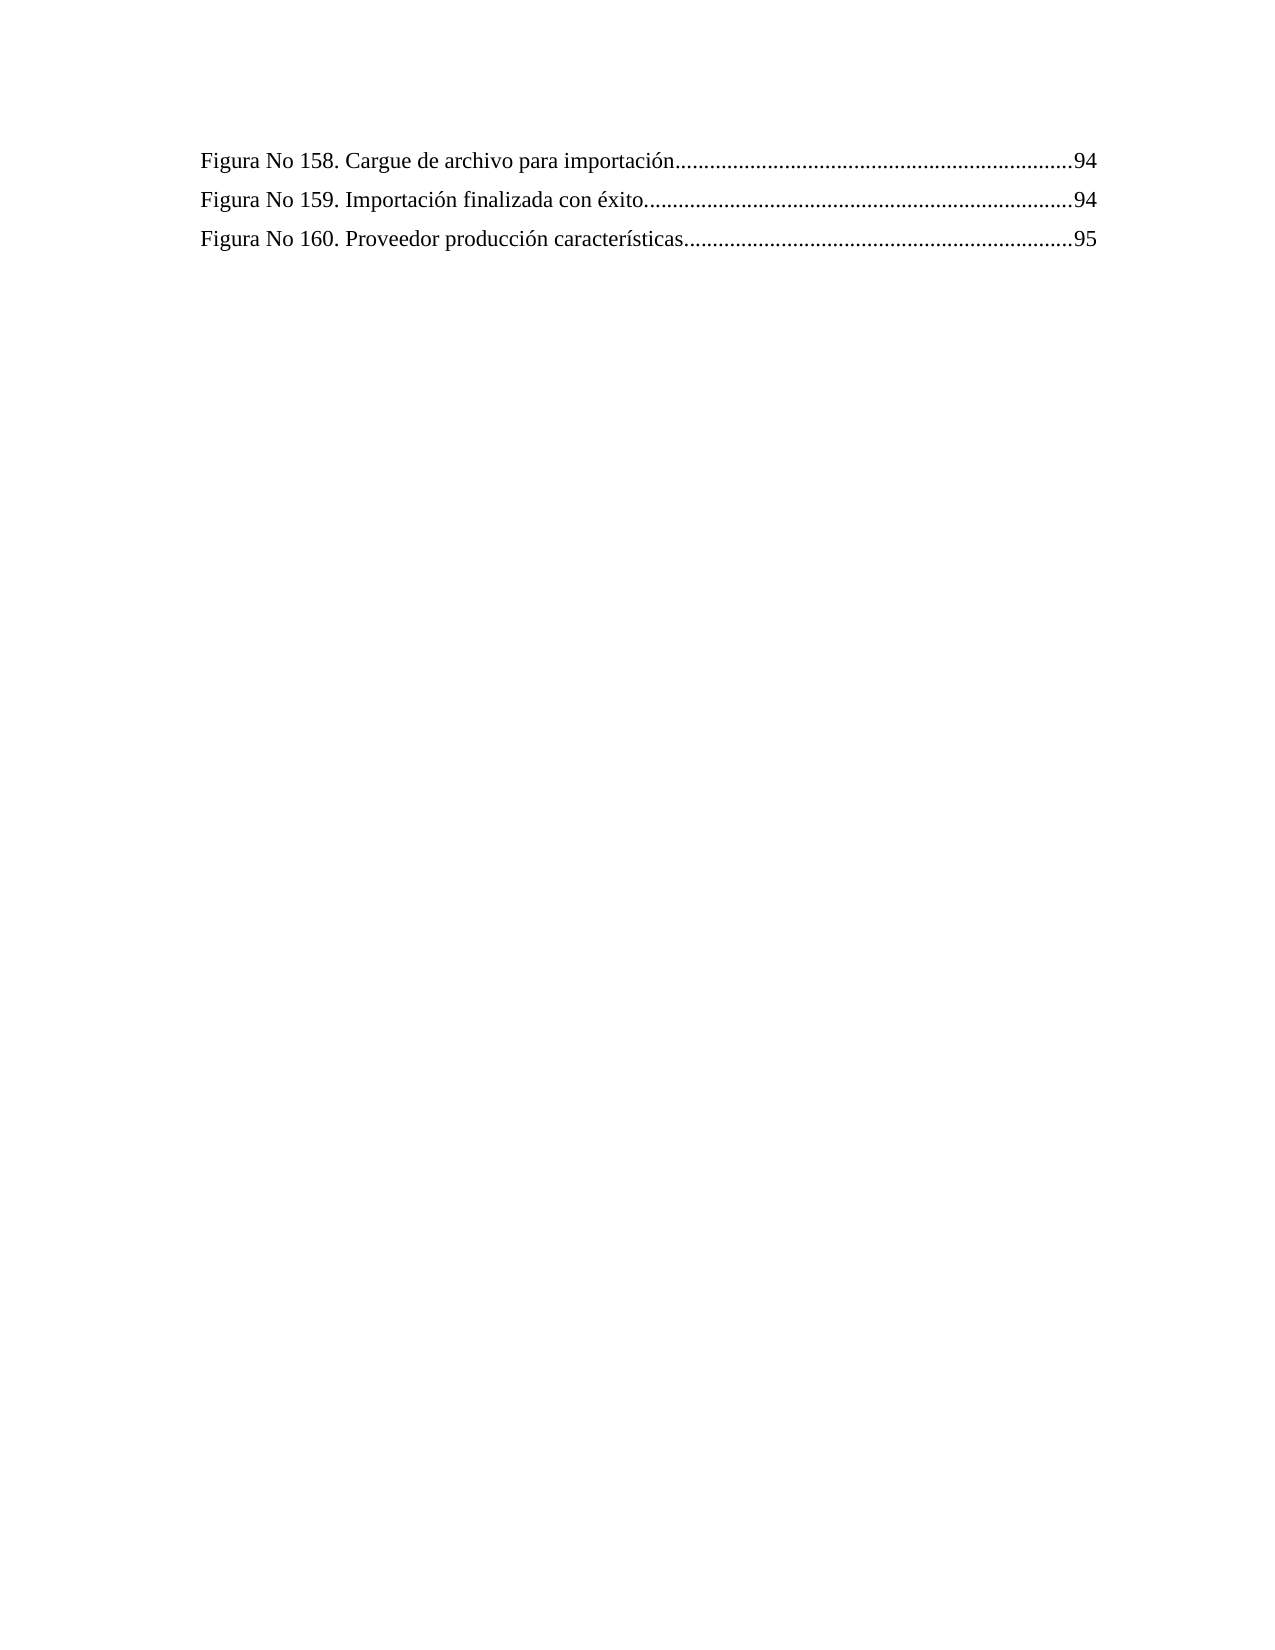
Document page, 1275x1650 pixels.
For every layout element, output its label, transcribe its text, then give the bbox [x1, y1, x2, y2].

text Figura No 160. Proveedor producción características. 95 [200, 225, 1098, 252]
text Figura No 158. Cargue de archivo para importación 94 [200, 148, 1098, 174]
text Figura No 159. Importación finalizada con éxito. 94 [200, 186, 1098, 213]
